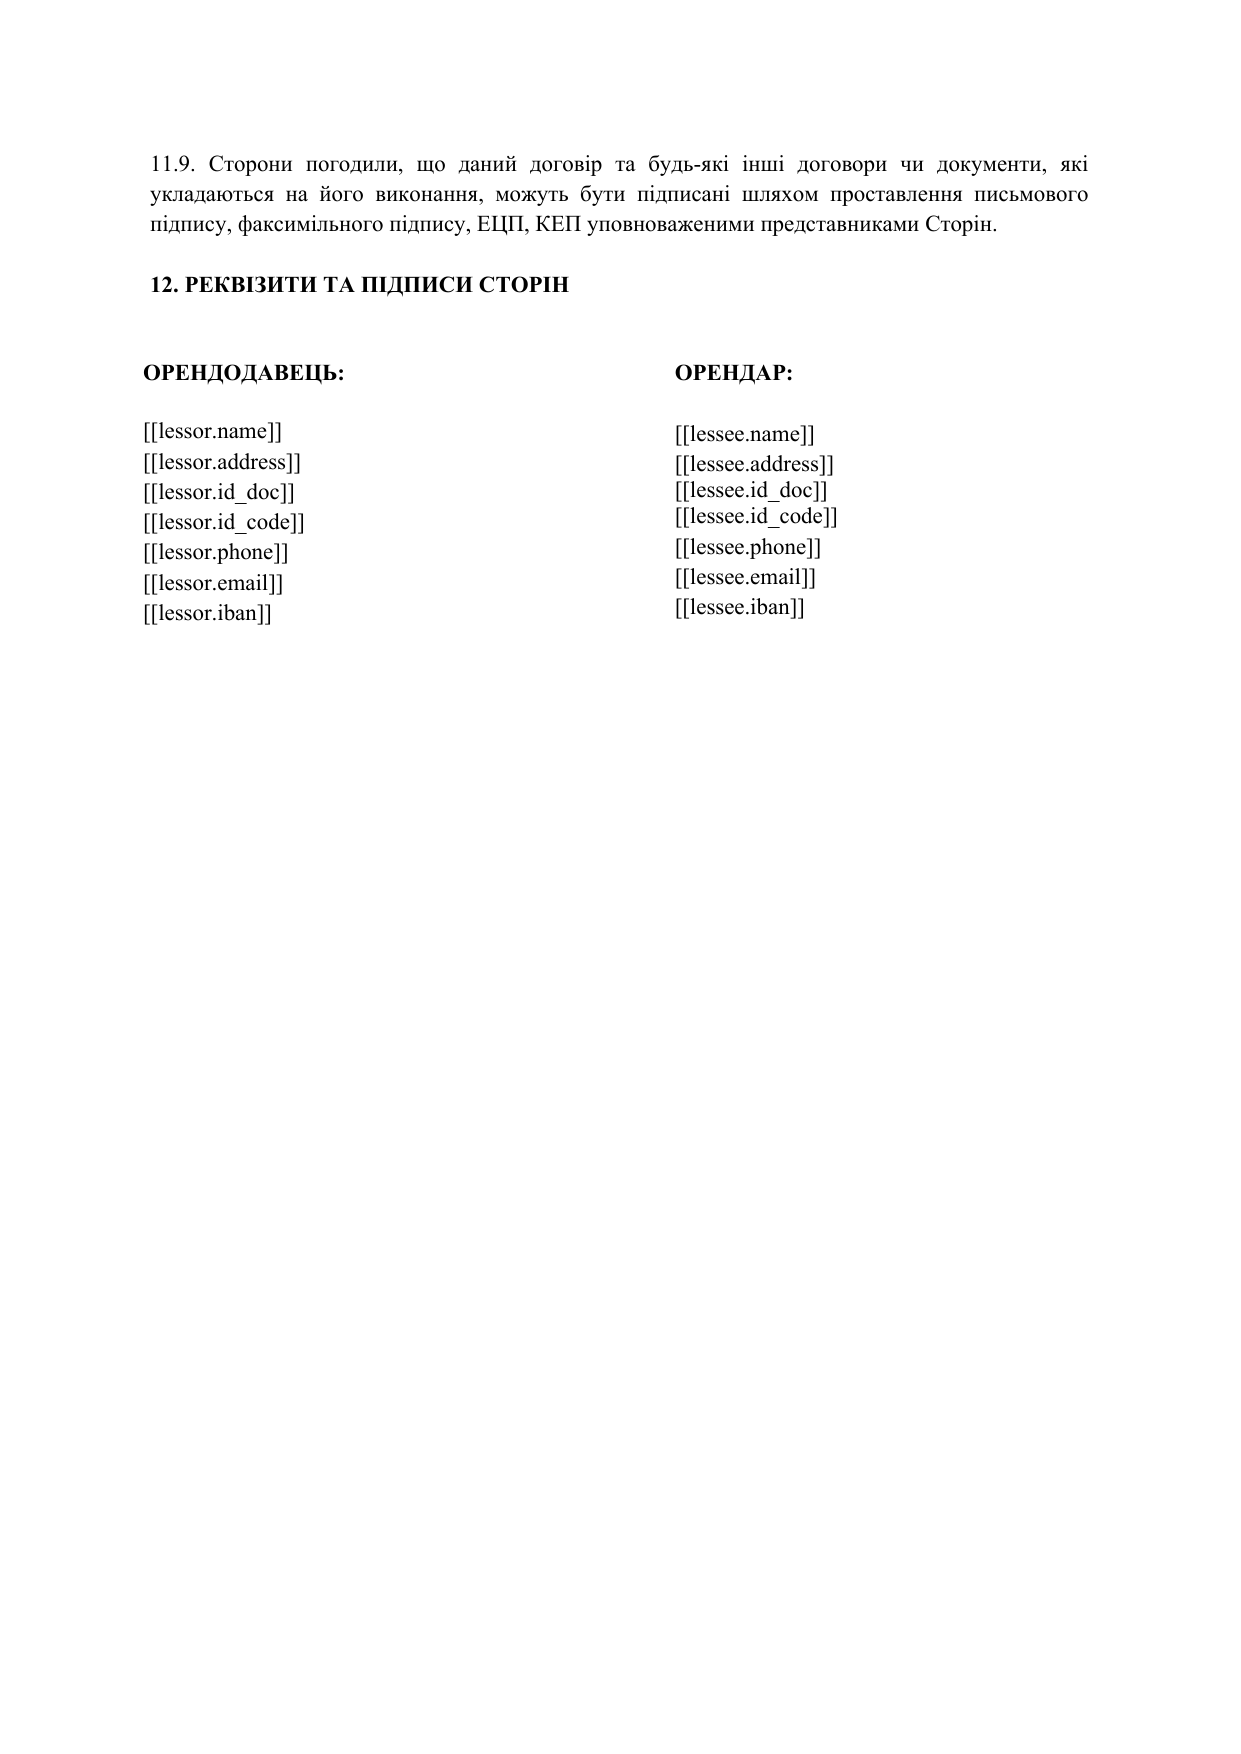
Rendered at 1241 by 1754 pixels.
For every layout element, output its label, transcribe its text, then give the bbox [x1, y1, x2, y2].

text 12. РЕКВІЗИТИ ТА ПІДПИСИ СТОРІН [150, 271, 1090, 327]
table_header ОРЕНДАР: [[lessee.name]] [[lessee.address]] [[lessee.id_doc]] [[lessee.id_code]] [[lessee.phone]] [[lessee.email]] [[lessee.iban]] [663, 359, 1195, 654]
table_header ОРЕНДОДАВЕЦЬ: [[lessor.name]] [[lessor.address]] [[lessor.id_doc]] [[lessor.id_code]] [[lessor.phone]] [[lessor.email]] [[lessor.iban]] [132, 359, 663, 654]
text 11.9. Сторони погодили, що даний договір та будь-які інші договори чи документи, які укладаються на його виконання, можуть бути підписані шляхом проставлення письмового підпису, факсимільного підпису, ЕЦП, КЕП уповноваженими представниками Сторін. [150, 150, 1090, 237]
